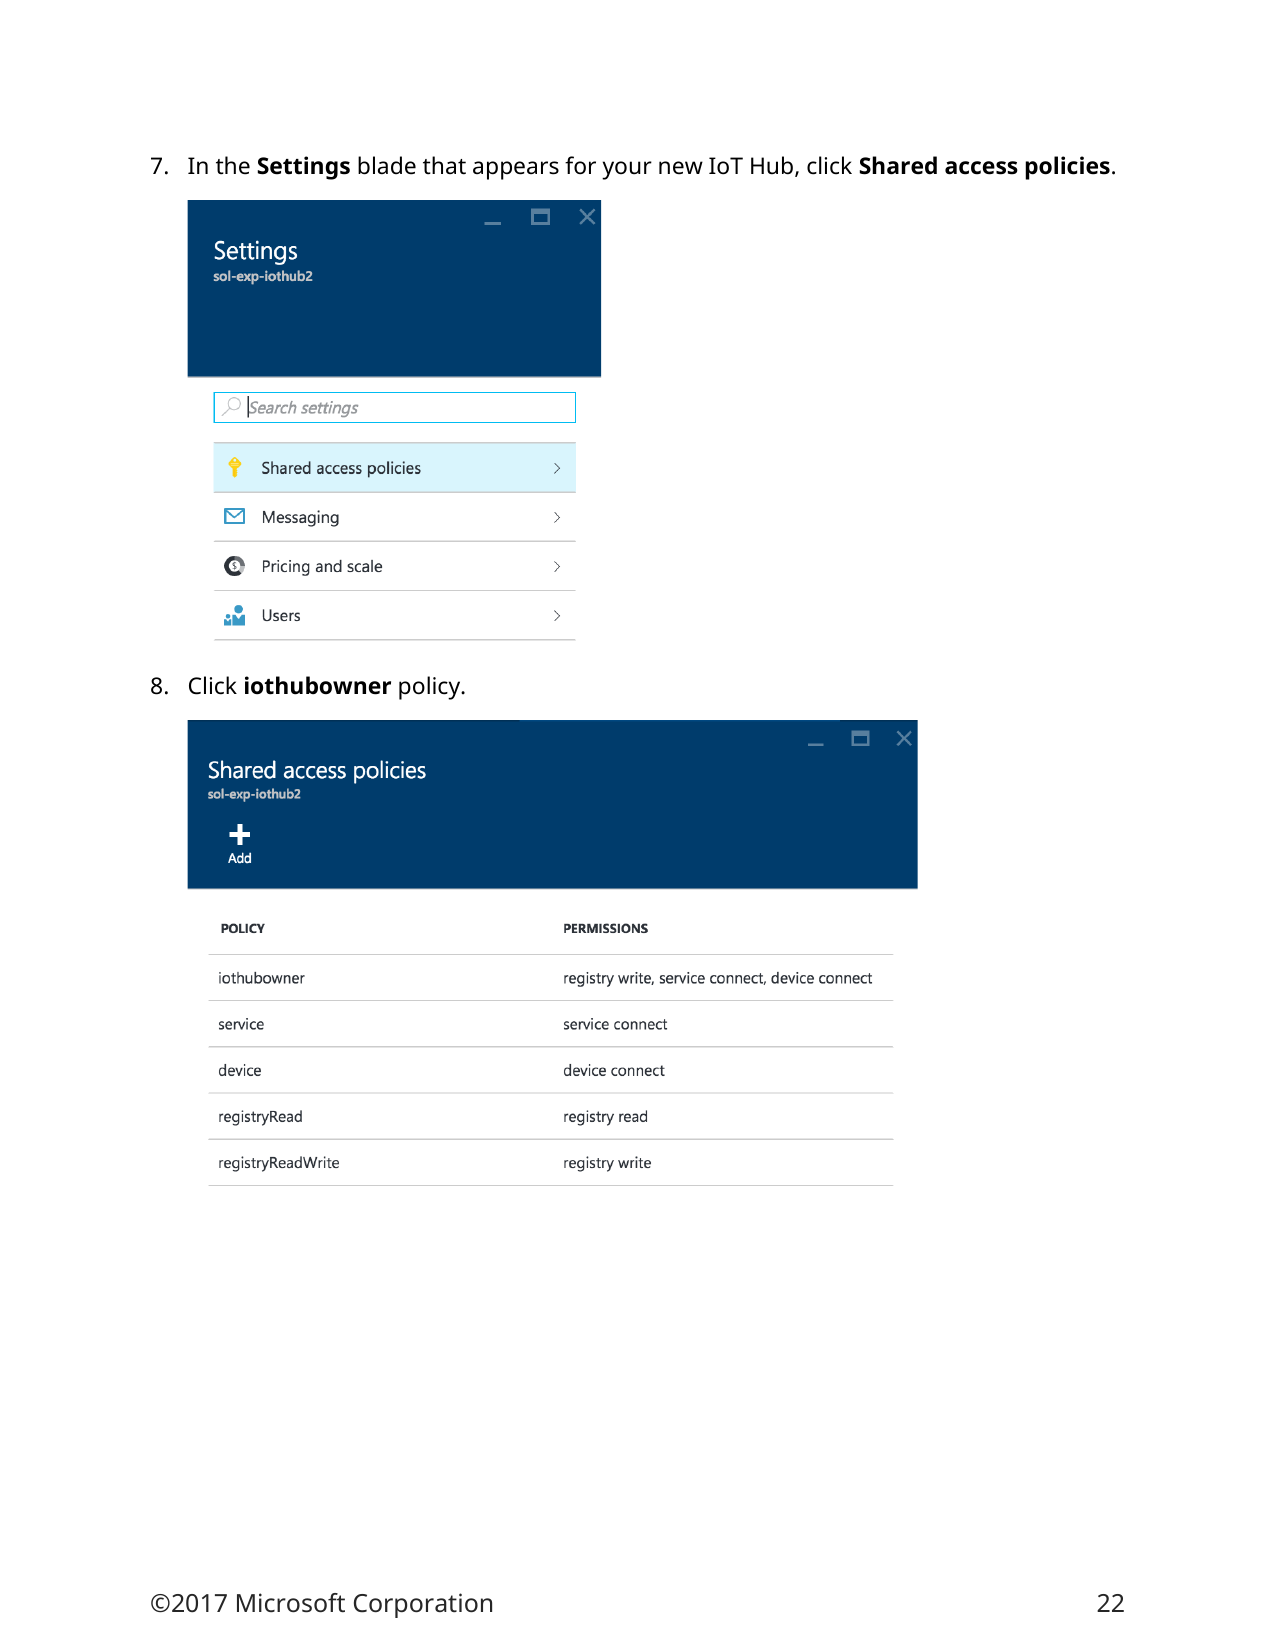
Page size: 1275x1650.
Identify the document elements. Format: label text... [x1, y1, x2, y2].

list Click iothubowner policy. [150, 670, 1125, 701]
picture [187, 720, 918, 1187]
list In the Settings blade that appears for your new IoT Hub, click Shared access policies. [150, 150, 1125, 181]
picture [187, 200, 602, 651]
